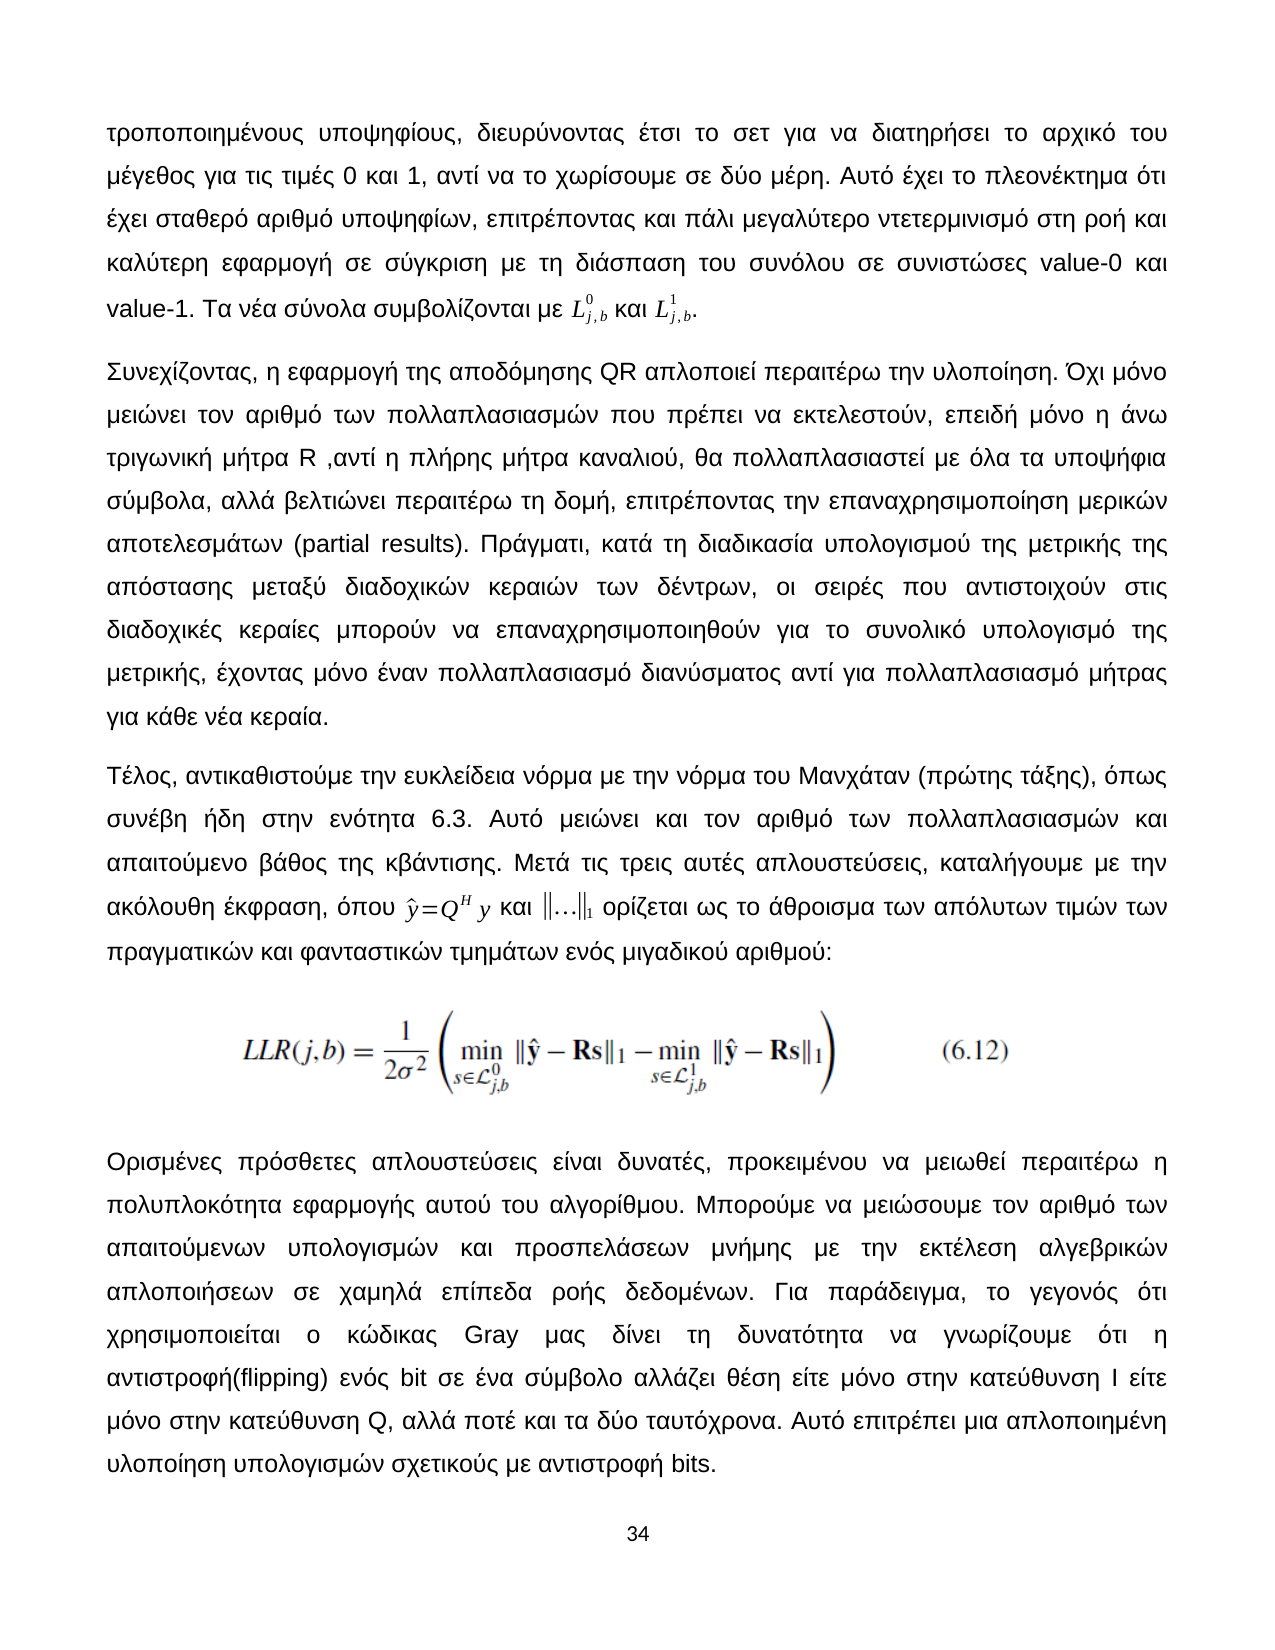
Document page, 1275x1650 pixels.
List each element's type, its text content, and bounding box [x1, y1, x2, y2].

text Ορισμένες πρόσθετες απλουστεύσεις είναι δυνατές, προκειμένου να μειωθεί περαιτέρω η πολυπλοκότητα εφαρμογής αυτού του αλγορίθμου. Μπορούμε να μειώσουμε τον αριθμό των απαιτούμενων υπολογισμών και προσπελάσεων μνήμης με την εκτέλεση αλγεβρικών απλοποιήσεων σε χαμηλά επίπεδα ροής δεδομένων. Για παράδειγμα, το γεγονός ότι χρησιμοποιείται ο κώδικας Gray μας δίνει τη δυνατότητα να γνωρίζουμε ότι η αντιστροφή(flipping) ενός bit σε ένα σύμβολο αλλάζει θέση είτε μόνο στην κατεύθυνση I είτε μόνο στην κατεύθυνση Q, αλλά ποτέ και τα δύο ταυτόχρονα. Αυτό επιτρέπει μια απλοποιημένη υλοποίηση υπολογισμών σχετικούς με αντιστροφή bits. [106, 1147, 1169, 1478]
text Συνεχίζοντας, η εφαρμογή της αποδόμησης QR απλοποιεί περαιτέρω την υλοποίηση. Όχι μόνο μειώνει τον αριθμό των πολλαπλασιασμών που πρέπει να εκτελεστούν, επειδή μόνο η άνω τριγωνική μήτρα R ,αντί η πλήρης μήτρα καναλιού, θα πολλαπλασιαστεί με όλα τα υποψήφια σύμβολα, αλλά βελτιώνει περαιτέρω τη δομή, επιτρέποντας την επαναχρησιμοποίηση μερικών αποτελεσμάτων (partial results). Πράγματι, κατά τη διαδικασία υπολογισμού της μετρικής της απόστασης μεταξύ διαδοχικών κεραιών των δέντρων, οι σειρές που αντιστοιχούν στις διαδοχικές κεραίες μπορούν να επαναχρησιμοποιηθούν για το συνολικό υπολογισμό της μετρικής, έχοντας μόνο έναν πολλαπλασιασμό διανύσματος αντί για πολλαπλασιασμό μήτρας για κάθε νέα κεραία. [106, 357, 1169, 730]
text Τέλος, αντικαθιστούμε την ευκλείδεια νόρμα με την νόρμα του Μανχάταν (πρώτης τάξης), όπως συνέβη ήδη στην ενότητα 6.3. Αυτό μειώνει και τον αριθμό των πολλαπλασιασμών και απαιτούμενο βάθος της κβάντισης. Μετά τις τρεις αυτές απλουστεύσεις, καταλήγουμε με την ακόλουθη έκφραση, όπου και ορίζεται ως το άθροισμα των απόλυτων τιμών των πραγματικών και φανταστικών τμημάτων ενός μιγαδικού αριθμού: [106, 761, 1169, 966]
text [106, 118, 1169, 326]
